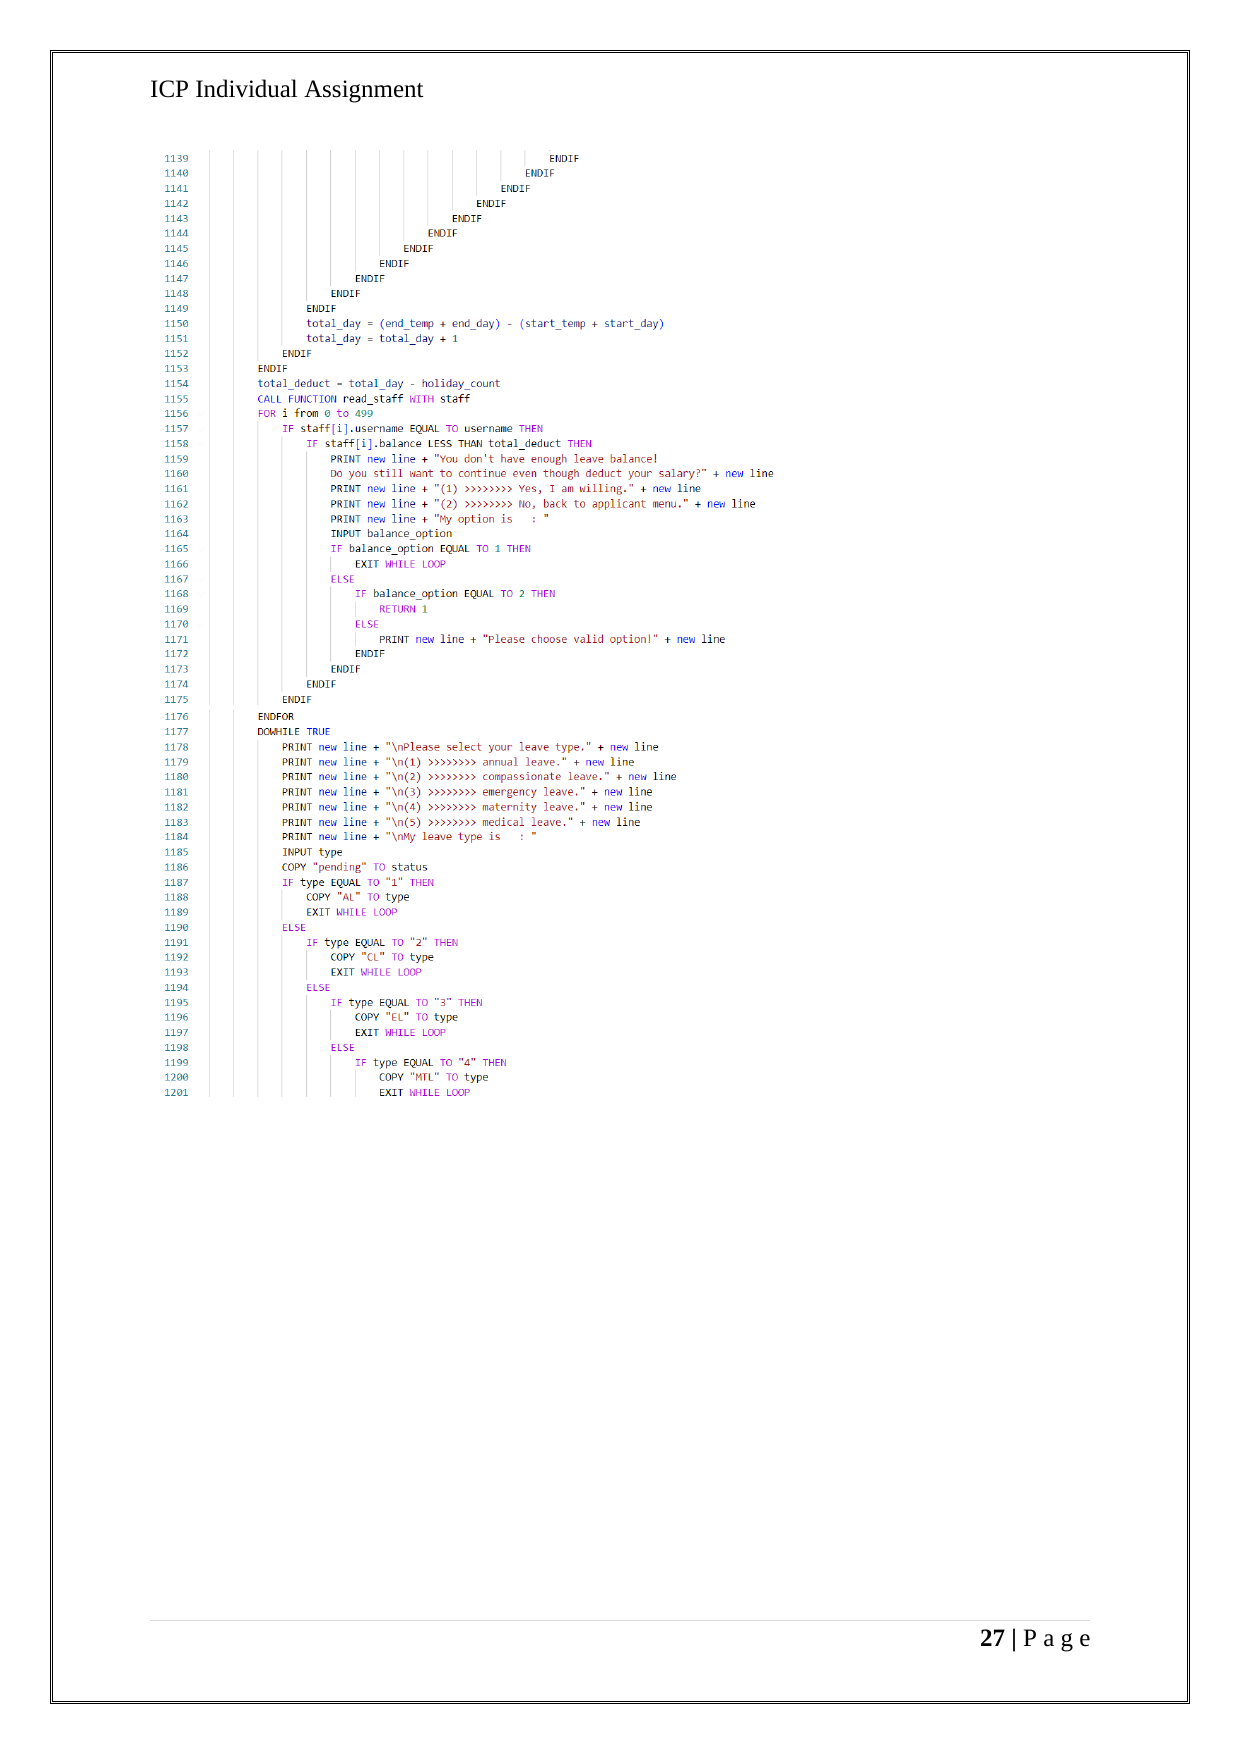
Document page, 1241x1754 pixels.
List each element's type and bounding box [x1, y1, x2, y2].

picture [150, 709, 1091, 1097]
picture [150, 150, 1091, 705]
